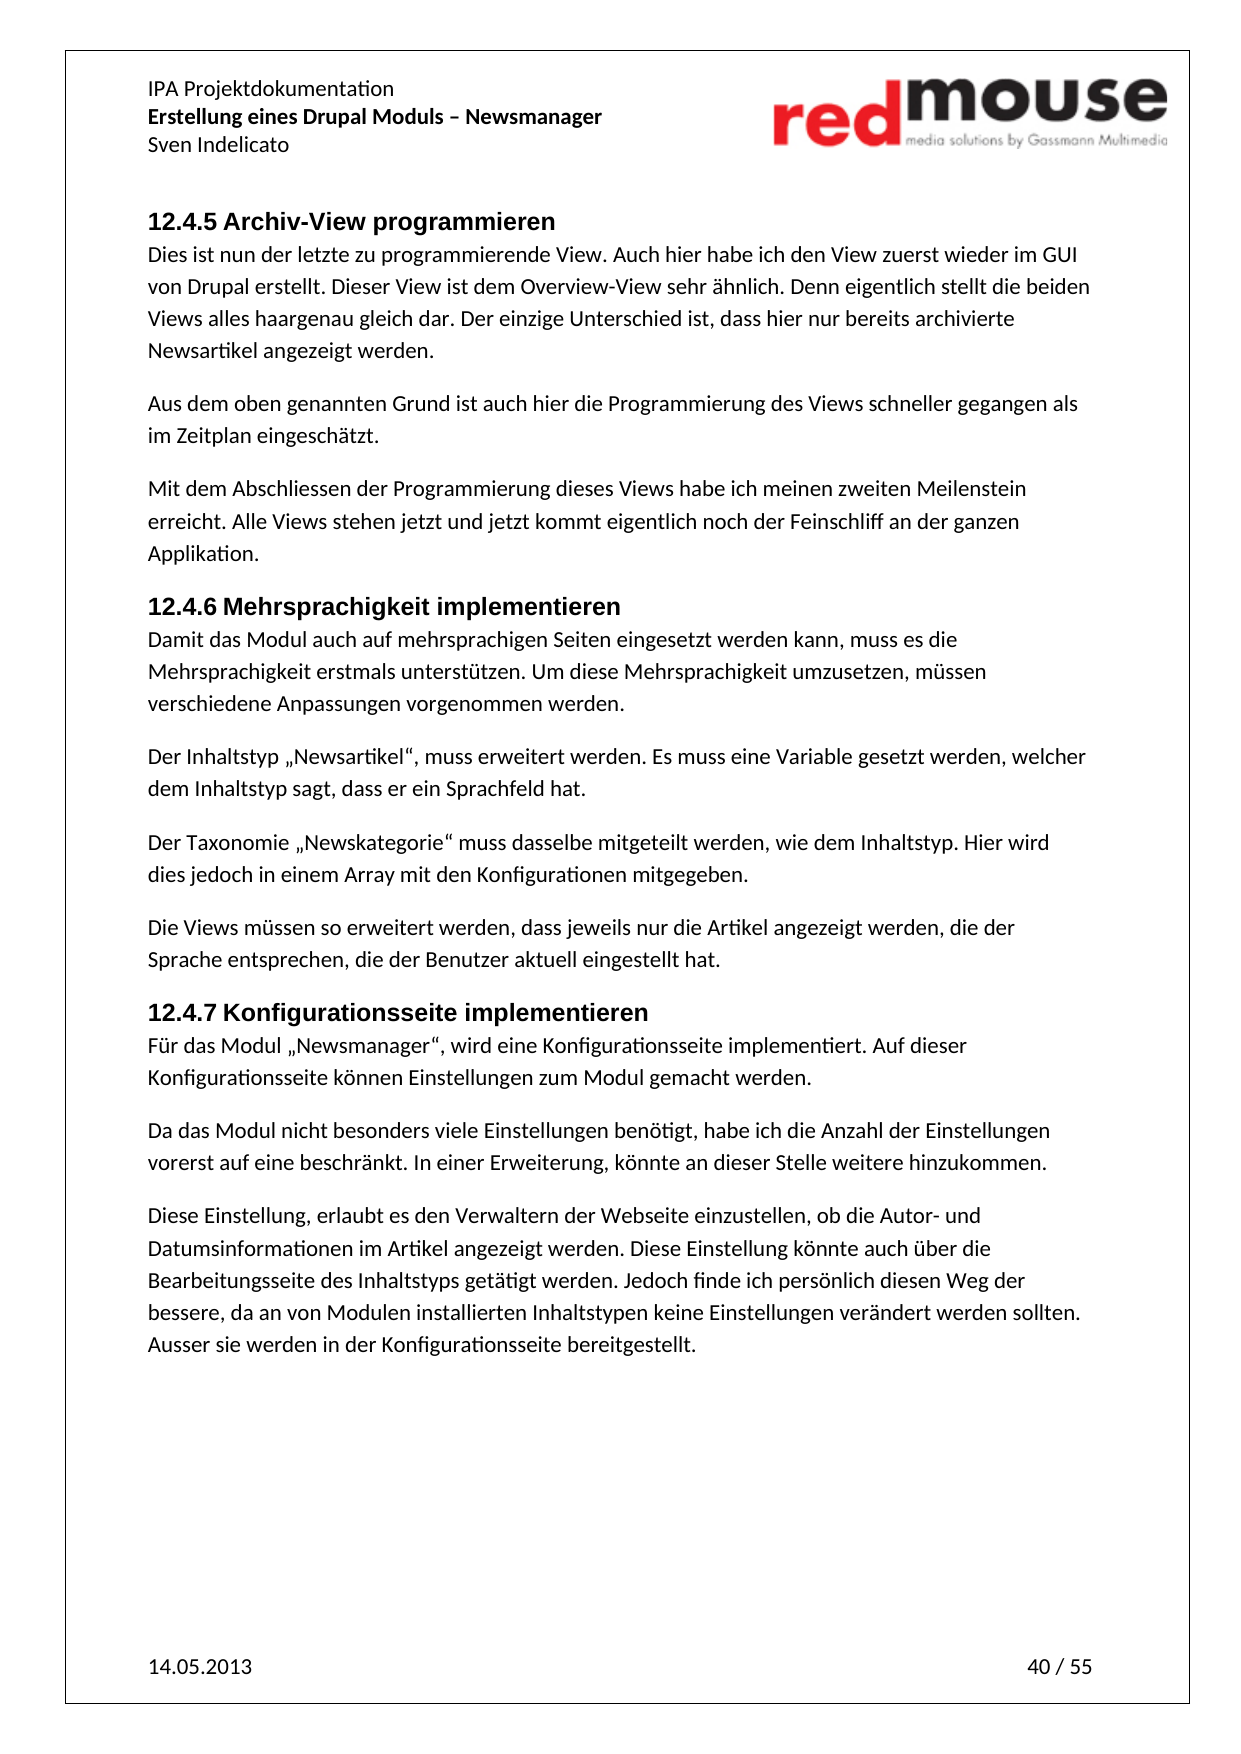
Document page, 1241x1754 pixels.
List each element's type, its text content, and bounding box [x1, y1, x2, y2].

text Der Taxonomie „Newskategorie“ muss dasselbe mitgeteilt werden, wie dem Inhaltstyp. Hier wird dies jedoch in einem Array mit den Konfigurationen mitgegeben. [148, 828, 1093, 888]
text Für das Modul „Newsmanager“, wird eine Konfigurationsseite implementiert. Auf dieser Konfigurationsseite können Einstellungen zum Modul gemacht werden. [148, 1031, 1093, 1091]
text Dies ist nun der letzte zu programmierende View. Auch hier habe ich den View zuerst wieder im GUI von Drupal erstellt. Dieser View ist dem Overview-View sehr ähnlich. Denn eigentlich stellt die beiden Views alles haargenau gleich dar. Der einzige Unterschied ist, dass hier nur bereits archivierte Newsartikel angezeigt werden. [148, 240, 1093, 364]
text Damit das Modul auch auf mehrsprachigen Seiten eingesetzt werden kann, muss es die Mehrsprachigkeit erstmals unterstützen. Um diese Mehrsprachigkeit umzusetzen, müssen verschiedene Anpassungen vorgenommen werden. [148, 625, 1093, 717]
text Der Inhaltstyp „Newsartikel“, muss erweitert werden. Es muss eine Variable gesetzt werden, welcher dem Inhaltstyp sagt, dass er ein Sprachfeld hat. [148, 742, 1093, 803]
text Da das Modul nicht besonders viele Einstellungen benötigt, habe ich die Anzahl der Einstellungen vorerst auf eine beschränkt. In einer Erweiterung, könnte an dieser Stelle weitere hinzukommen. [148, 1116, 1093, 1176]
subtitle Konfigurationsseite implementieren [148, 998, 1093, 1027]
text Aus dem oben genannten Grund ist auch hier die Programmierung des Views schneller gegangen als im Zeitplan eingeschätzt. [148, 389, 1093, 449]
subtitle Archiv-View programmieren [148, 207, 1093, 236]
subtitle Mehrsprachigkeit implementieren [148, 592, 1093, 621]
text Diese Einstellung, erlaubt es den Verwaltern der Webseite einzustellen, ob die Autor- und Datumsinformationen im Artikel angezeigt werden. Diese Einstellung könnte auch über die Bearbeitungsseite des Inhaltstyps getätigt werden. Jedoch finde ich persönlich diesen Weg der bessere, da an von Modulen installierten Inhaltstypen keine Einstellungen verändert werden sollten. Ausser sie werden in der Konfigurationsseite bereitgestellt. [148, 1201, 1093, 1358]
picture [773, 78, 1168, 149]
text Mit dem Abschliessen der Programmierung dieses Views habe ich meinen zweiten Meilenstein erreicht. Alle Views stehen jetzt und jetzt kommt eigentlich noch der Feinschliff an der ganzen Applikation. [148, 474, 1093, 567]
text Die Views müssen so erweitert werden, dass jeweils nur die Artikel angezeigt werden, die der Sprache entsprechen, die der Benutzer aktuell eingestellt hat. [148, 913, 1093, 973]
